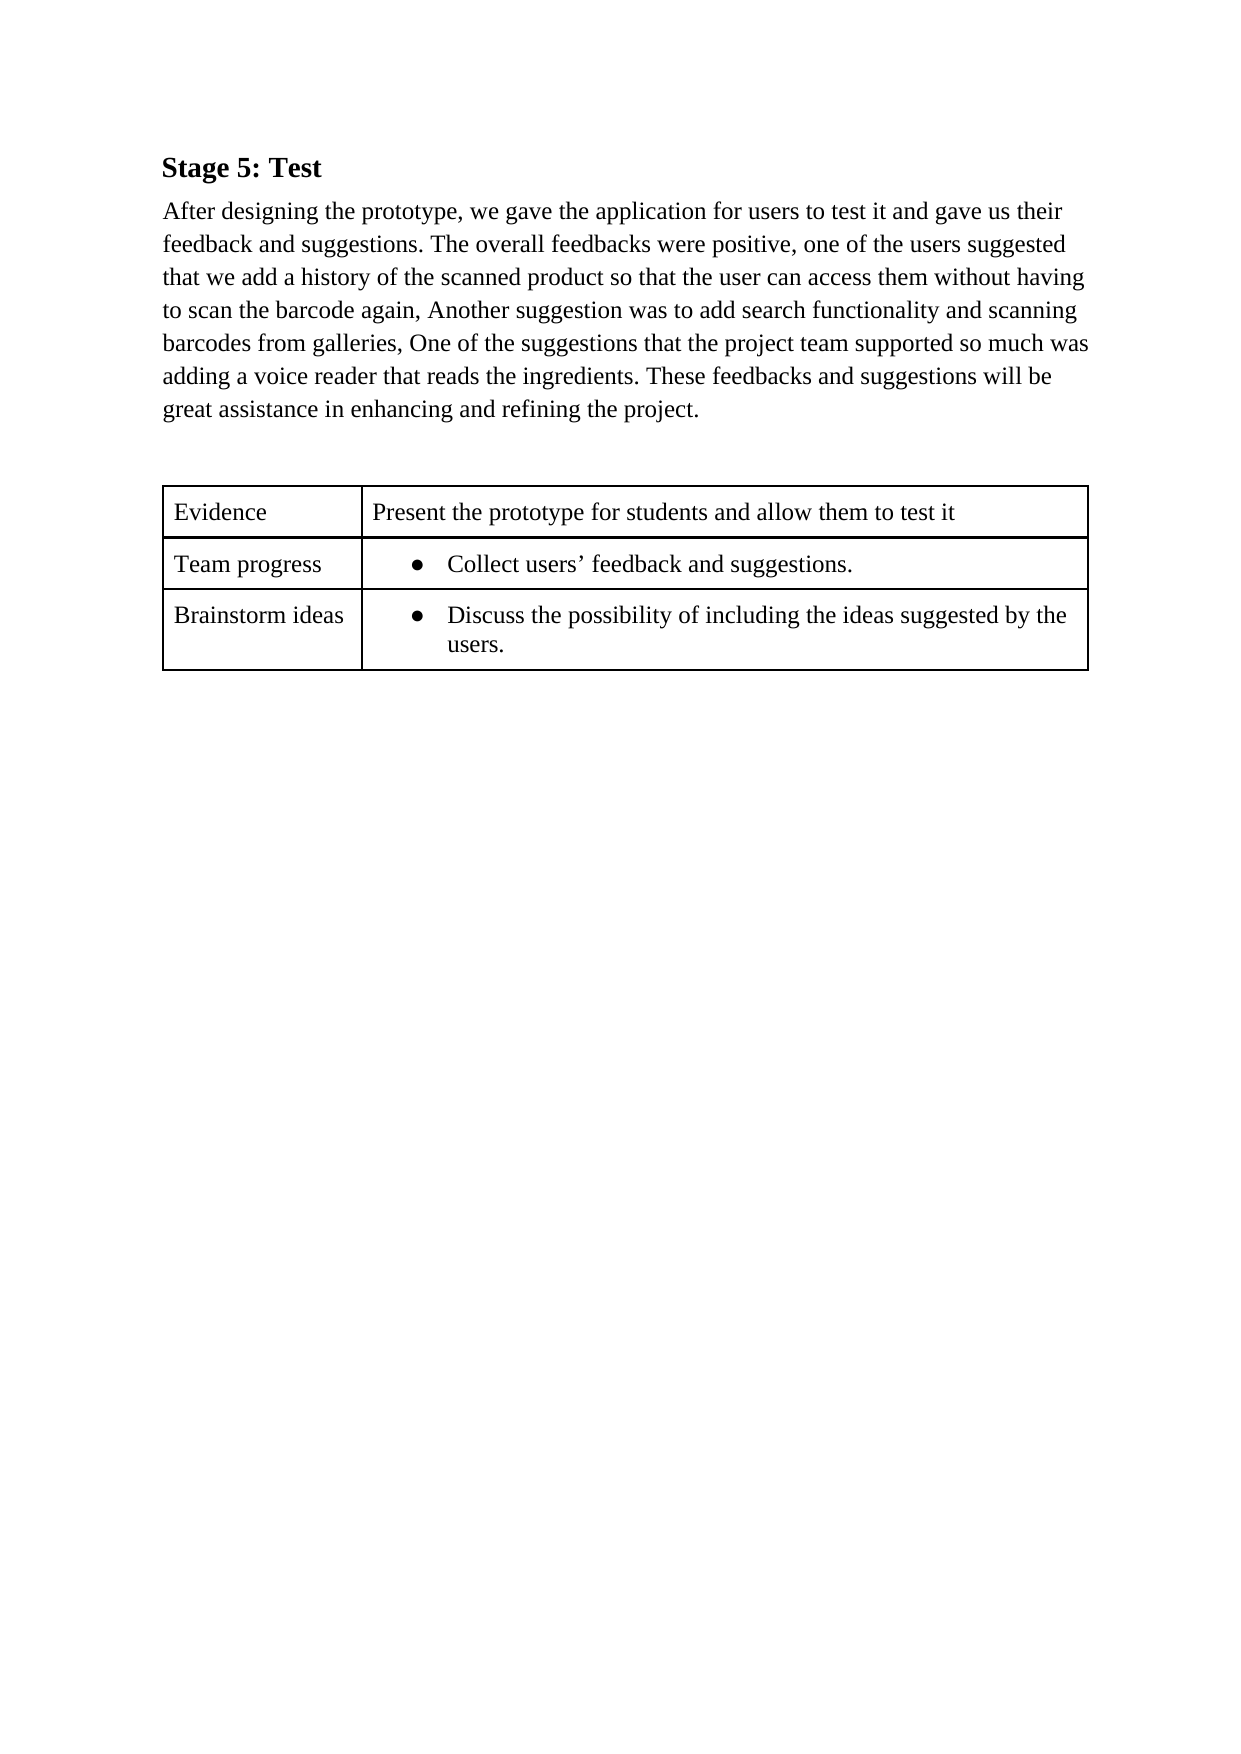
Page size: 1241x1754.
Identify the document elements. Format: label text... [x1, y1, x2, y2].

subtitle Stage 5: Test [161, 150, 1045, 183]
table_header Evidence [164, 487, 361, 536]
table_cell Brainstorm ideas [164, 590, 361, 668]
table_header Present the prototype for students and allow them to test it [363, 487, 1087, 536]
table_cell Collect users’ feedback and suggestions. [363, 539, 1087, 588]
text After designing the prototype, we gave the application for users to test it and gave us their feedback and suggestions. The overall feedbacks were positive, one of the users suggested that we add a history of the scanned product so that the user can access them without having to scan the barcode again, Another suggestion was to add search functionality and scanning barcodes from galleries, One of the suggestions that the project team supported so much was adding a voice reader that reads the ingredients. These feedbacks and suggestions will be great assistance in enhancing and refining the project. [162, 196, 1090, 423]
table_cell Team progress [164, 539, 361, 588]
table_cell Discuss the possibility of including the ideas suggested by the users. [363, 590, 1087, 668]
